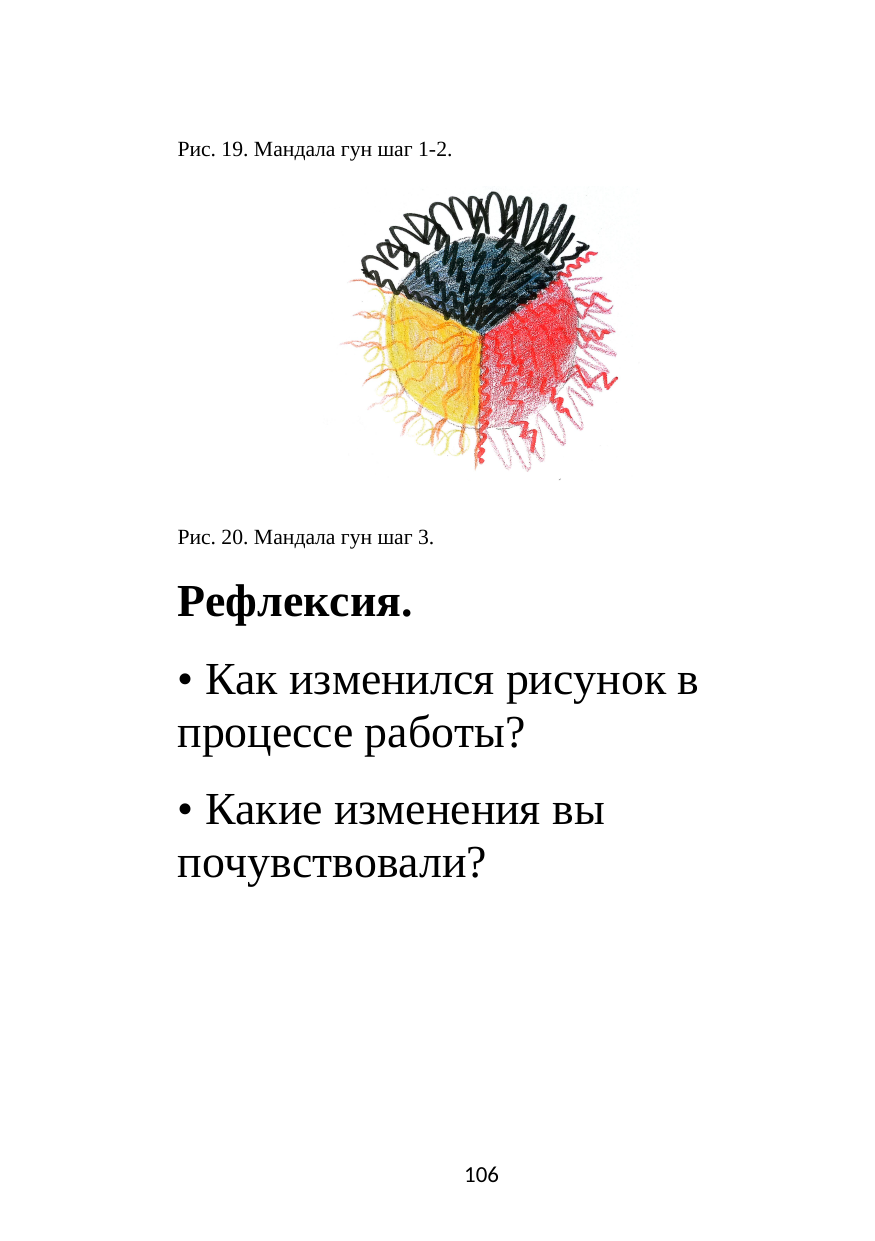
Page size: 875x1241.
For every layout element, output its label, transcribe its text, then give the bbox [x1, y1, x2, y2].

text • Какие изменения вы почувствовали? [177, 782, 786, 887]
text • Как изменился рисунок в процессе работы? [177, 652, 786, 757]
picture [322, 186, 641, 481]
text Рис. 19. Мандала гун шаг 1-2. [177, 118, 786, 161]
text Рис. 20. Мандала гун шаг 3. [177, 506, 786, 549]
text Рефлексия. [177, 574, 786, 627]
